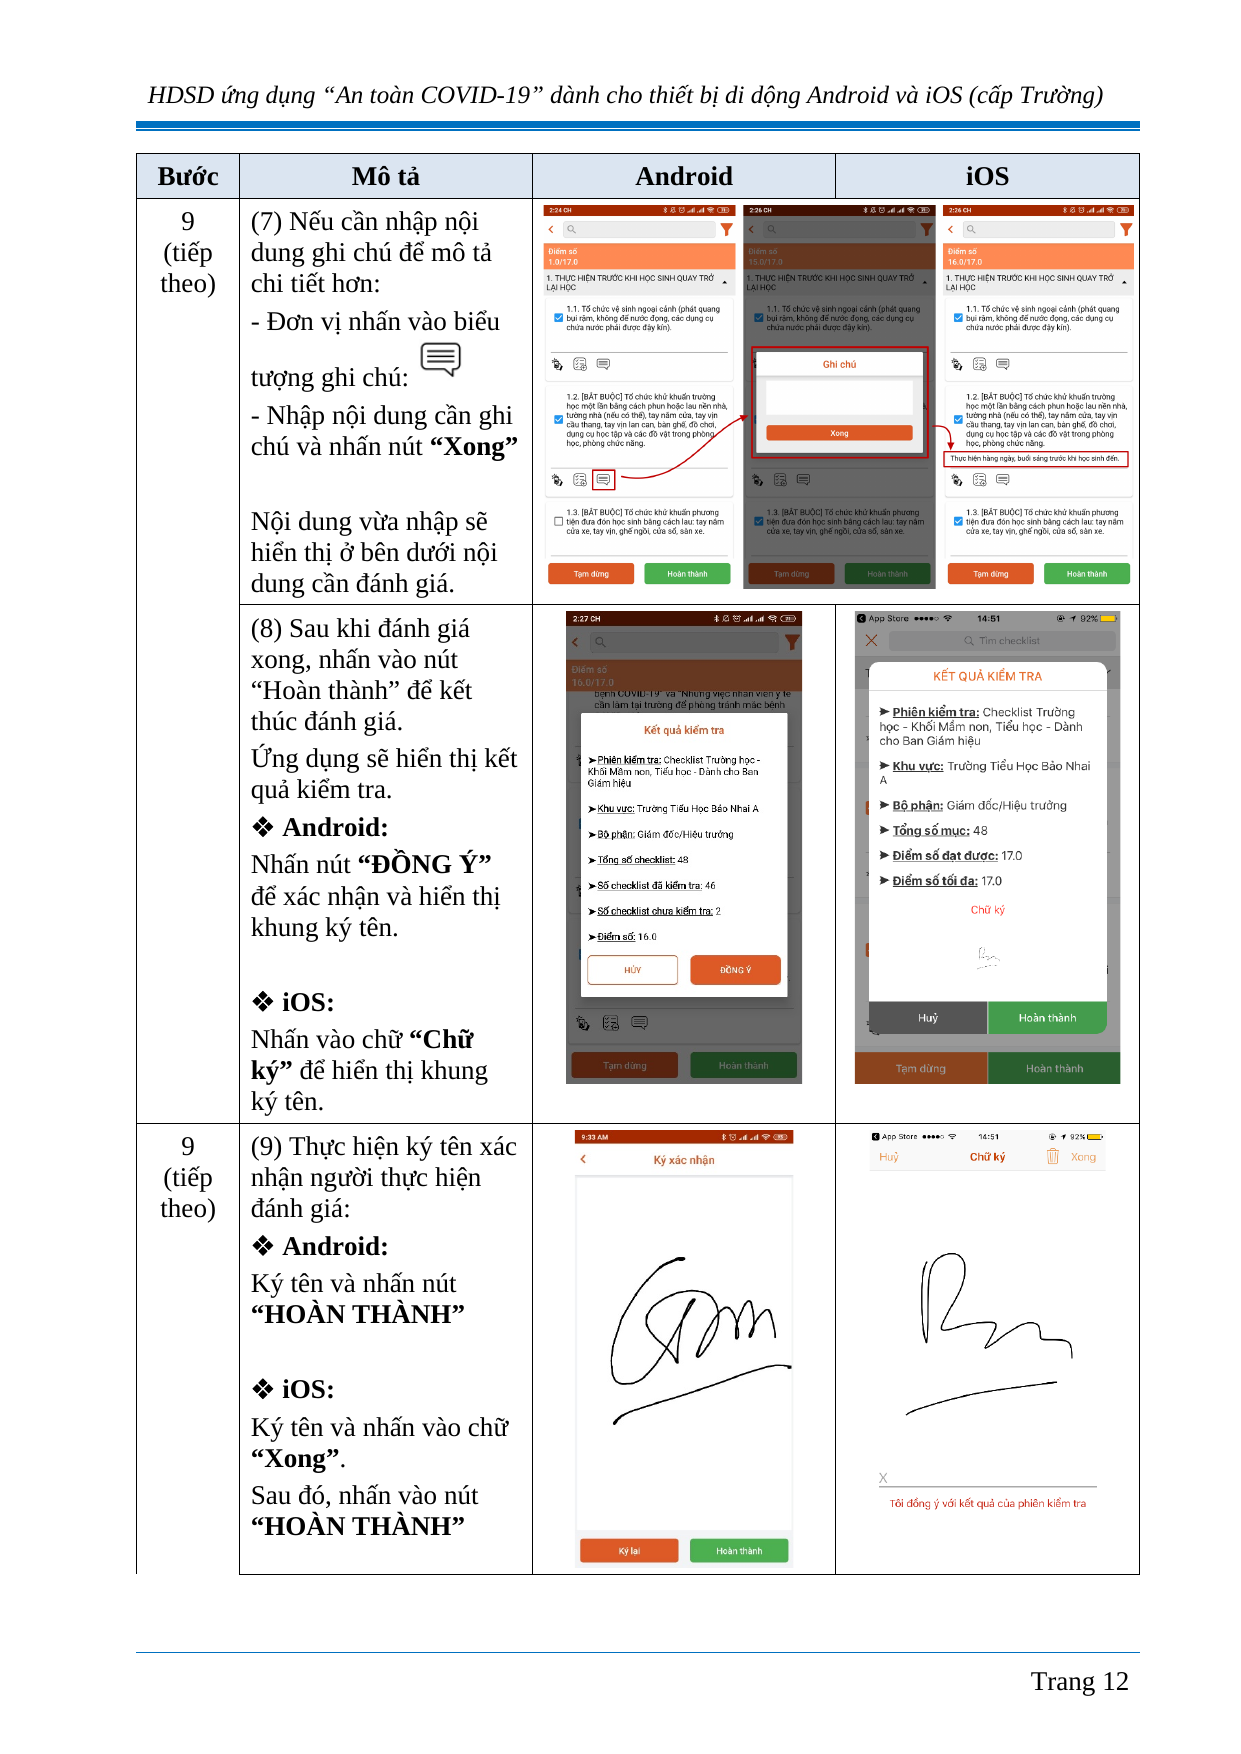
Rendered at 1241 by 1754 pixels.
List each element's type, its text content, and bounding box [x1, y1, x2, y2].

table_cell [533, 1124, 835, 1574]
table_cell [533, 605, 835, 1123]
table_cell 9 (tiếp theo) [137, 1124, 239, 1574]
table_header Android [533, 154, 835, 198]
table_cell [240, 1124, 532, 1574]
table_cell (7) Nếu cần nhập nội dung ghi chú để mô tả chi tiết hơn: - Đơn vị nhấn vào biểu tượng ghi chú: - Nhập nội dung cần ghi chú và nhấn nút “Xong” Nội dung vừa nhập sẽ hiển thị ở bên dưới nội dung cần đánh giá. [240, 199, 532, 604]
table_header Bước [137, 154, 239, 198]
table_cell [836, 605, 1139, 1123]
table_cell (8) Sau khi đánh giá xong, nhấn vào nút “Hoàn thành” để kết thúc đánh giá. Ứng dụng sẽ hiển thị kết quả kiểm tra. Android: Nhấn nút “ĐỒNG Ý” để xác nhận và hiển thị khung ký tên. iOS: Nhấn vào chữ “Chữ ký” để hiển thị khung ký tên. [240, 605, 532, 1123]
picture [574, 1130, 794, 1568]
table_header Mô tả [240, 154, 532, 198]
picture [566, 611, 803, 1084]
table_header iOS [836, 154, 1139, 198]
picture [543, 205, 1134, 589]
table_cell 9 (tiếp theo) [137, 199, 239, 604]
picture [854, 611, 1121, 1084]
table_cell [533, 199, 1139, 604]
table_cell [836, 1124, 1139, 1574]
table_cell [137, 604, 239, 1123]
picture [869, 1130, 1106, 1550]
